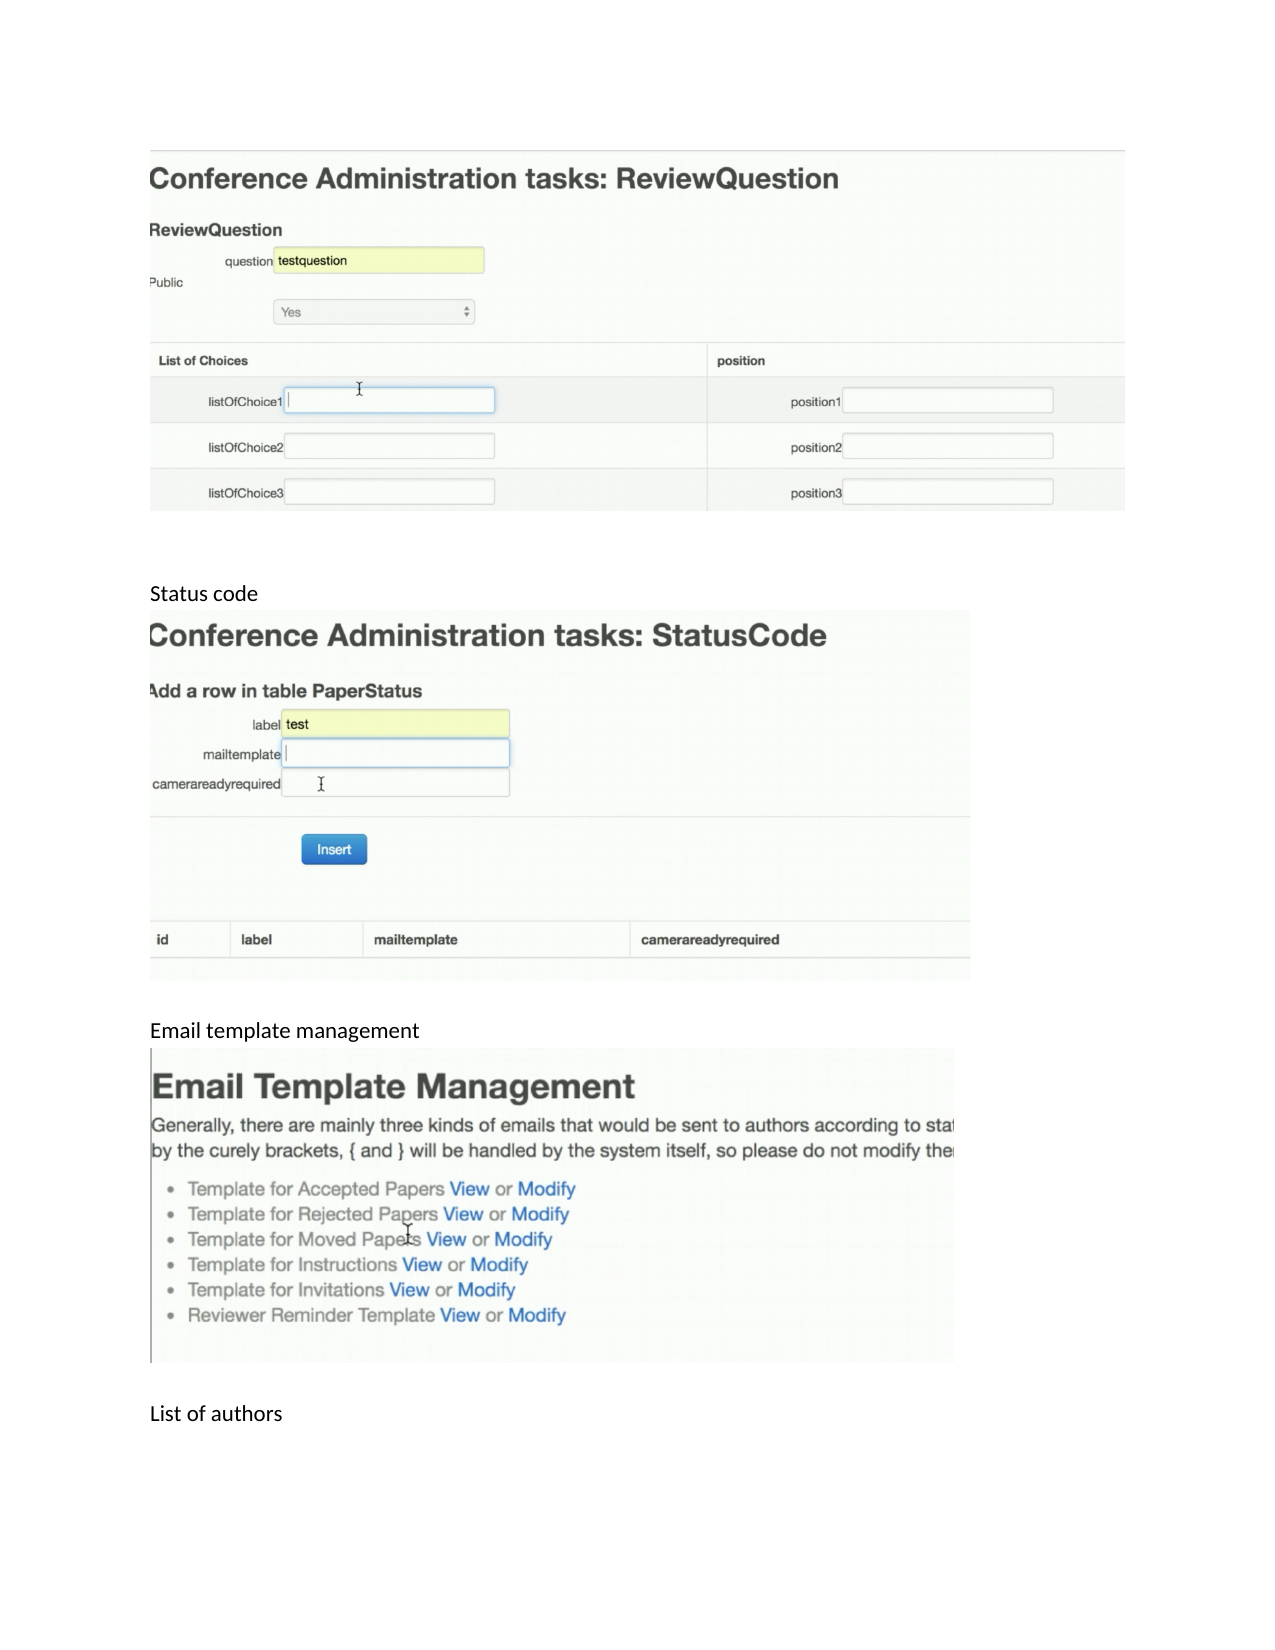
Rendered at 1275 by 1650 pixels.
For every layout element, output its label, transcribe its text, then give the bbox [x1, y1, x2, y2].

text Status code [150, 579, 1125, 607]
text Email template management [150, 1016, 1125, 1044]
text List of authors [150, 1399, 1125, 1427]
picture [150, 1048, 954, 1363]
picture [150, 610, 971, 981]
picture [150, 150, 1125, 511]
